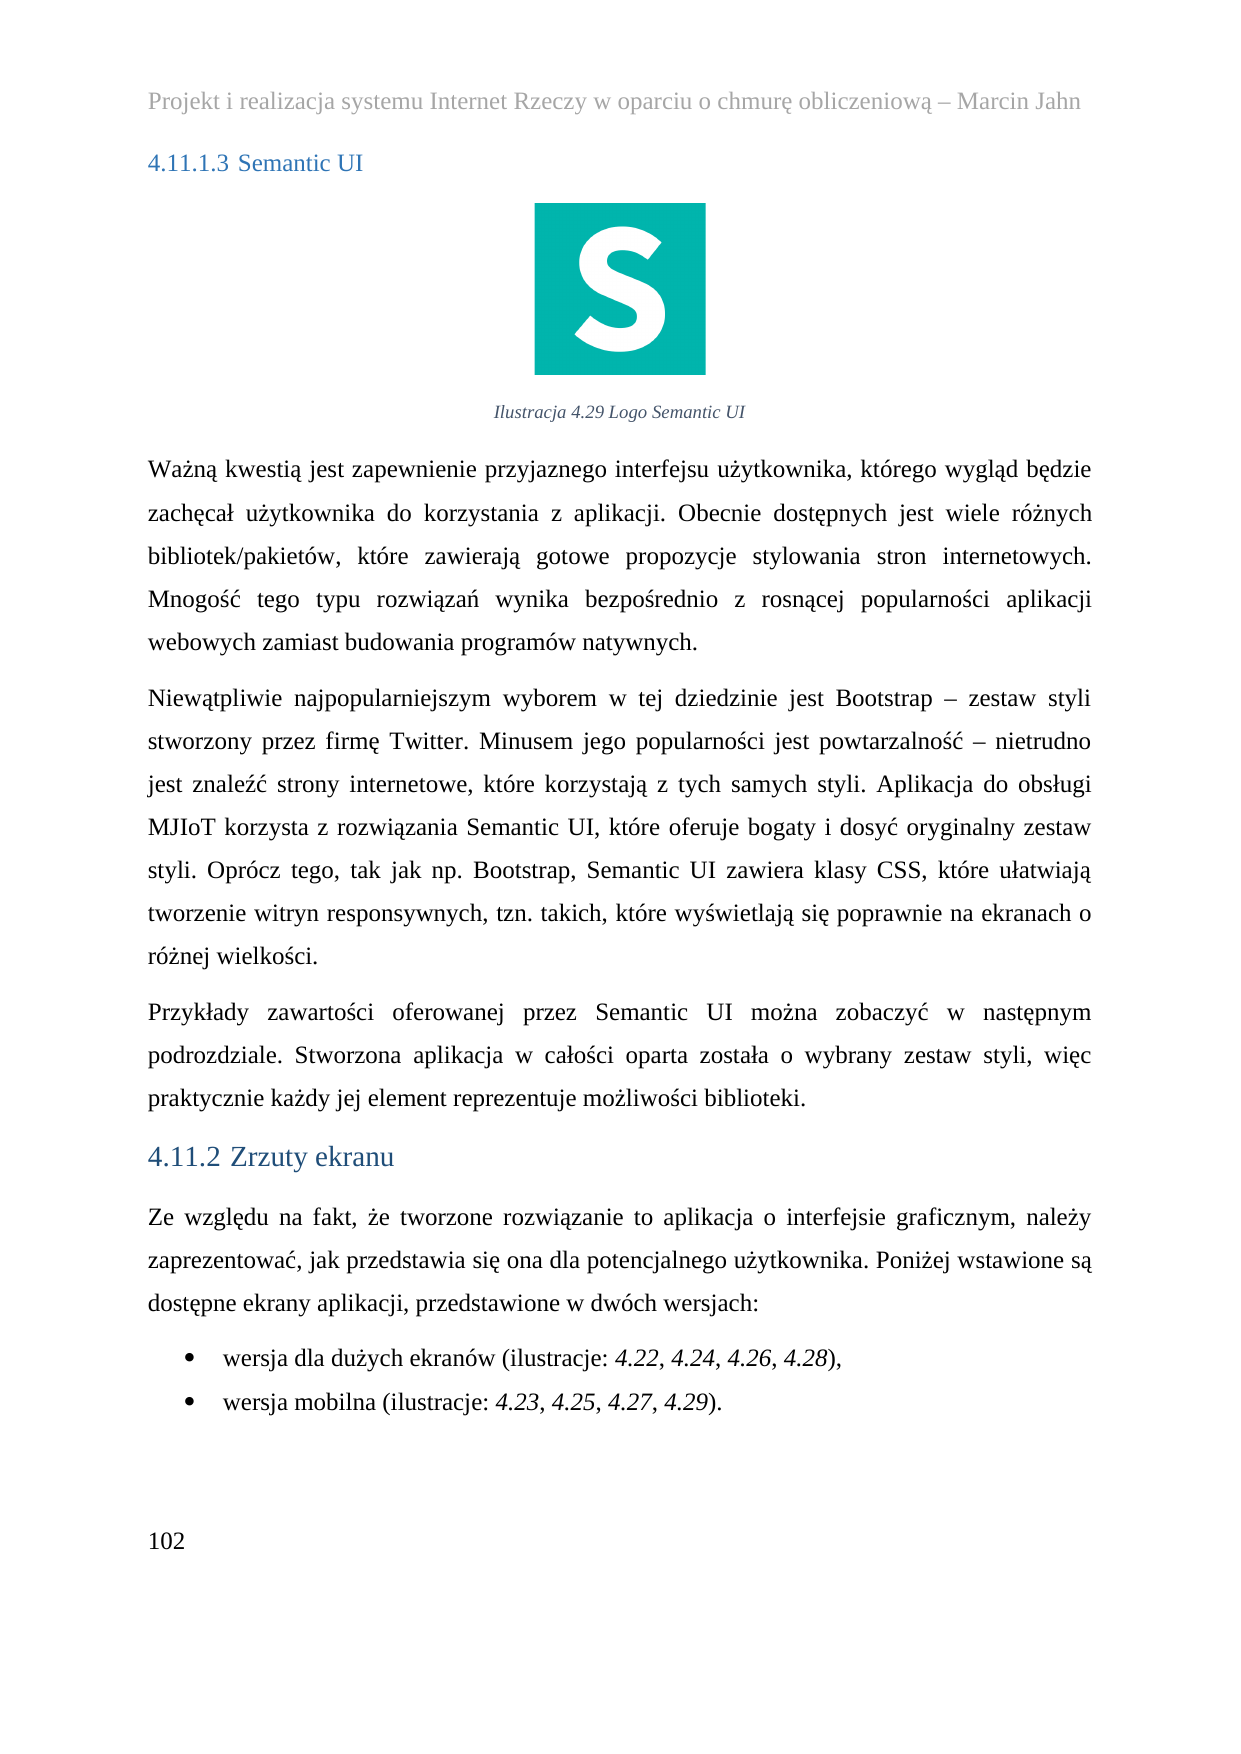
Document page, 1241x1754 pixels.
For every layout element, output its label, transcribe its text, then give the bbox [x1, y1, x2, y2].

text Ze względu na fakt, że tworzone rozwiązanie to aplikacja o interfejsie graficznym, należy zaprezentować, jak przedstawia się ona dla potencjalnego użytkownika. Poniżej wstawione są dostępne ekrany aplikacji, przedstawione w dwóch wersjach: [148, 1202, 1093, 1317]
picture [534, 203, 706, 375]
text Przykłady zawartości oferowanej przez Semantic UI można zobaczyć w następnym podrozdziale. Stworzona aplikacja w całości oparta została o wybrany zestaw styli, więc praktycznie każdy jej element reprezentuje możliwości biblioteki. [148, 997, 1093, 1112]
list wersja mobilna (ilustracje: 4.23, 4.25, 4.27, 4.29). [185, 1387, 1093, 1415]
text Ważną kwestią jest zapewnienie przyjaznego interfejsu użytkownika, którego wygląd będzie zachęcał użytkownika do korzystania z aplikacji. Obecnie dostępnych jest wiele różnych bibliotek/pakietów, które zawierają gotowe propozycje stylowania stron internetowych. Mnogość tego typu rozwiązań wynika bezpośrednio z rosnącej popularności aplikacji webowych zamiast budowania programów natywnych. [148, 454, 1093, 656]
text Niewątpliwie najpopularniejszym wyborem w tej dziedzinie jest Bootstrap – zestaw styli stworzony przez firmę Twitter. Minusem jego popularności jest powtarzalność – nietrudno jest znaleźć strony internetowe, które korzystają z tych samych styli. Aplikacja do obsługi MJIoT korzysta z rozwiązania Semantic UI, które oferuje bogaty i dosyć oryginalny zestaw styli. Oprócz tego, tak jak np. Bootstrap, Semantic UI zawiera klasy CSS, które ułatwiają tworzenie witryn responsywnych, tzn. takich, które wyświetlają się poprawnie na ekranach o różnej wielkości. [148, 683, 1093, 970]
list wersja dla dużych ekranów (ilustracje: 4.22, 4.24, 4.26, 4.28), [185, 1343, 1093, 1372]
subtitle Semantic UI [148, 148, 1093, 176]
subtitle Zrzuty ekranu [148, 1139, 1093, 1172]
